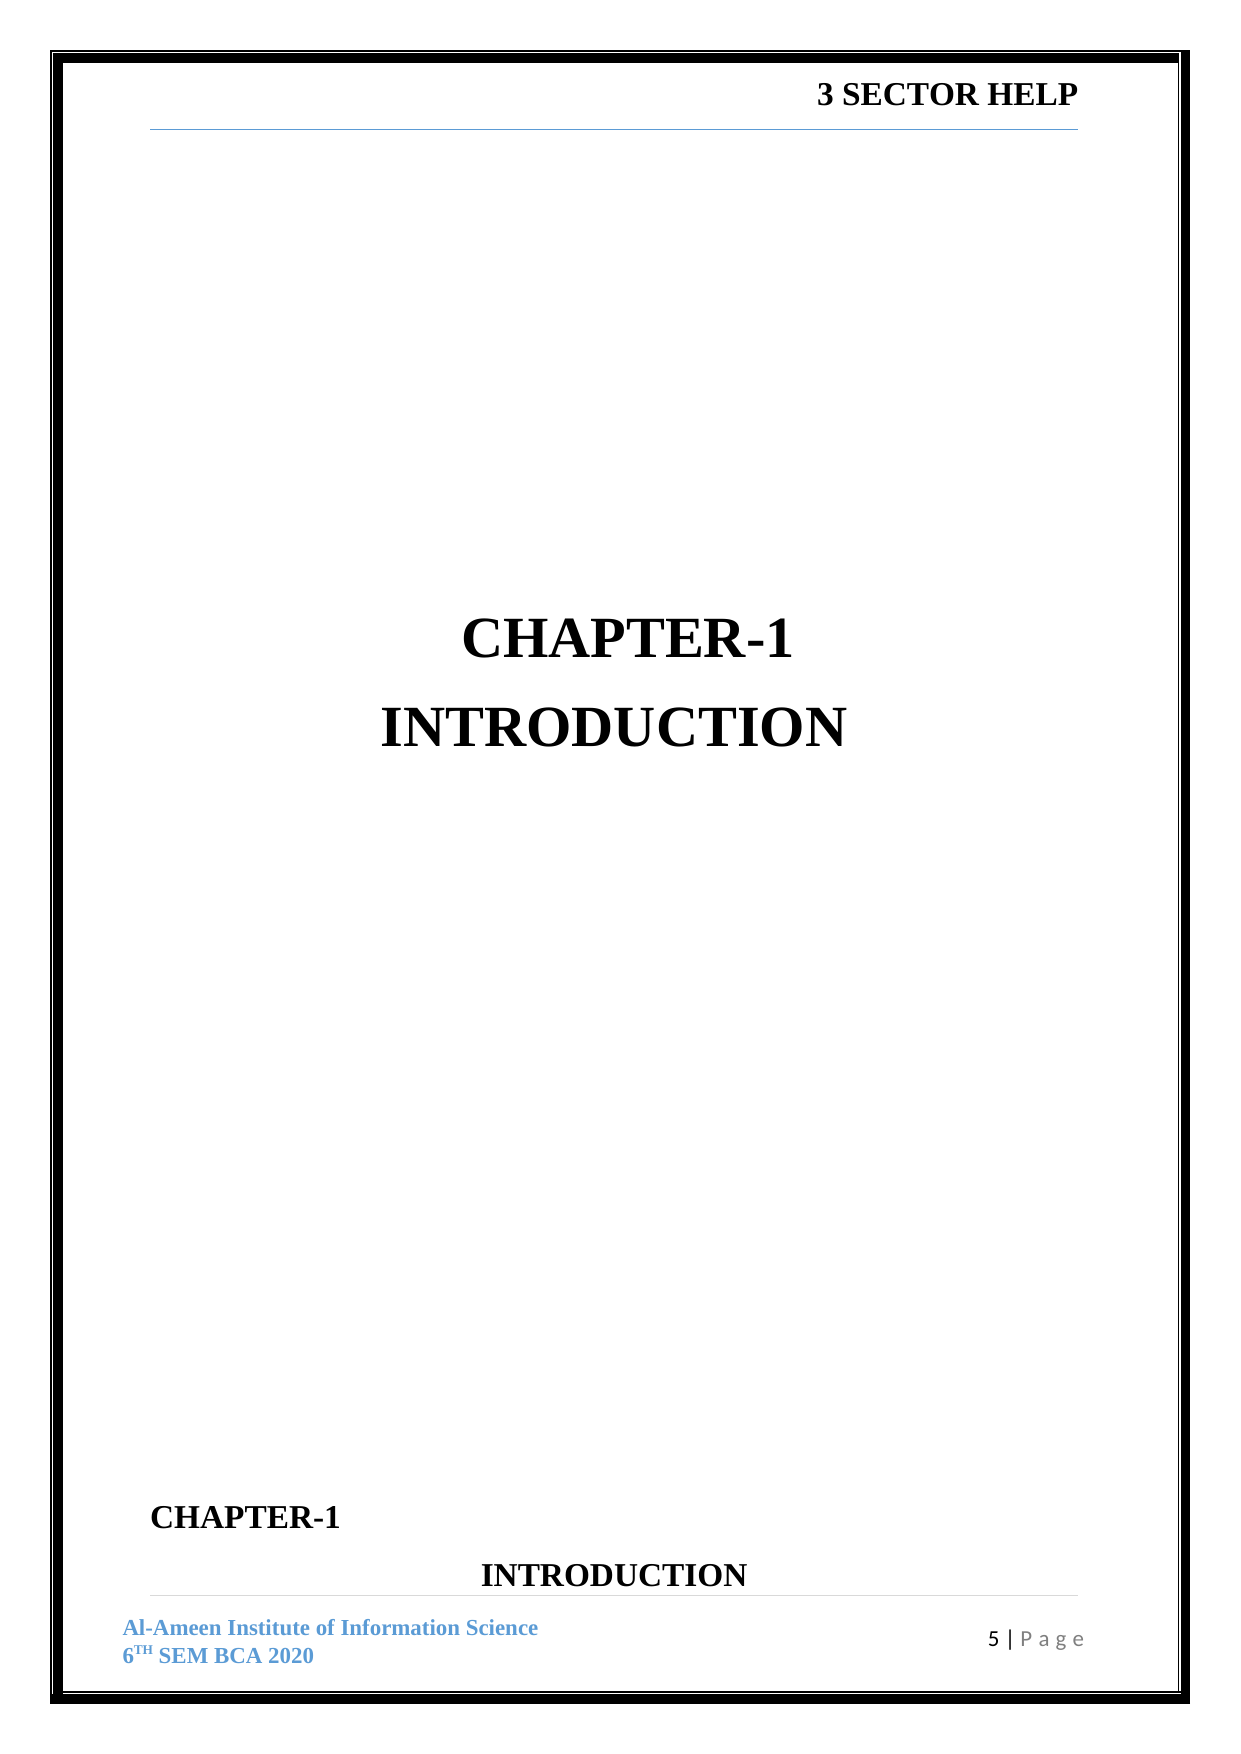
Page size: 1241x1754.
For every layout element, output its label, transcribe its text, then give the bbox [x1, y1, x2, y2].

text INTRODUCTION [150, 692, 1078, 759]
text INTRODUCTION [150, 1555, 1078, 1593]
text CHAPTER-1 [150, 603, 1078, 670]
text CHAPTER-1 [150, 1497, 1078, 1535]
